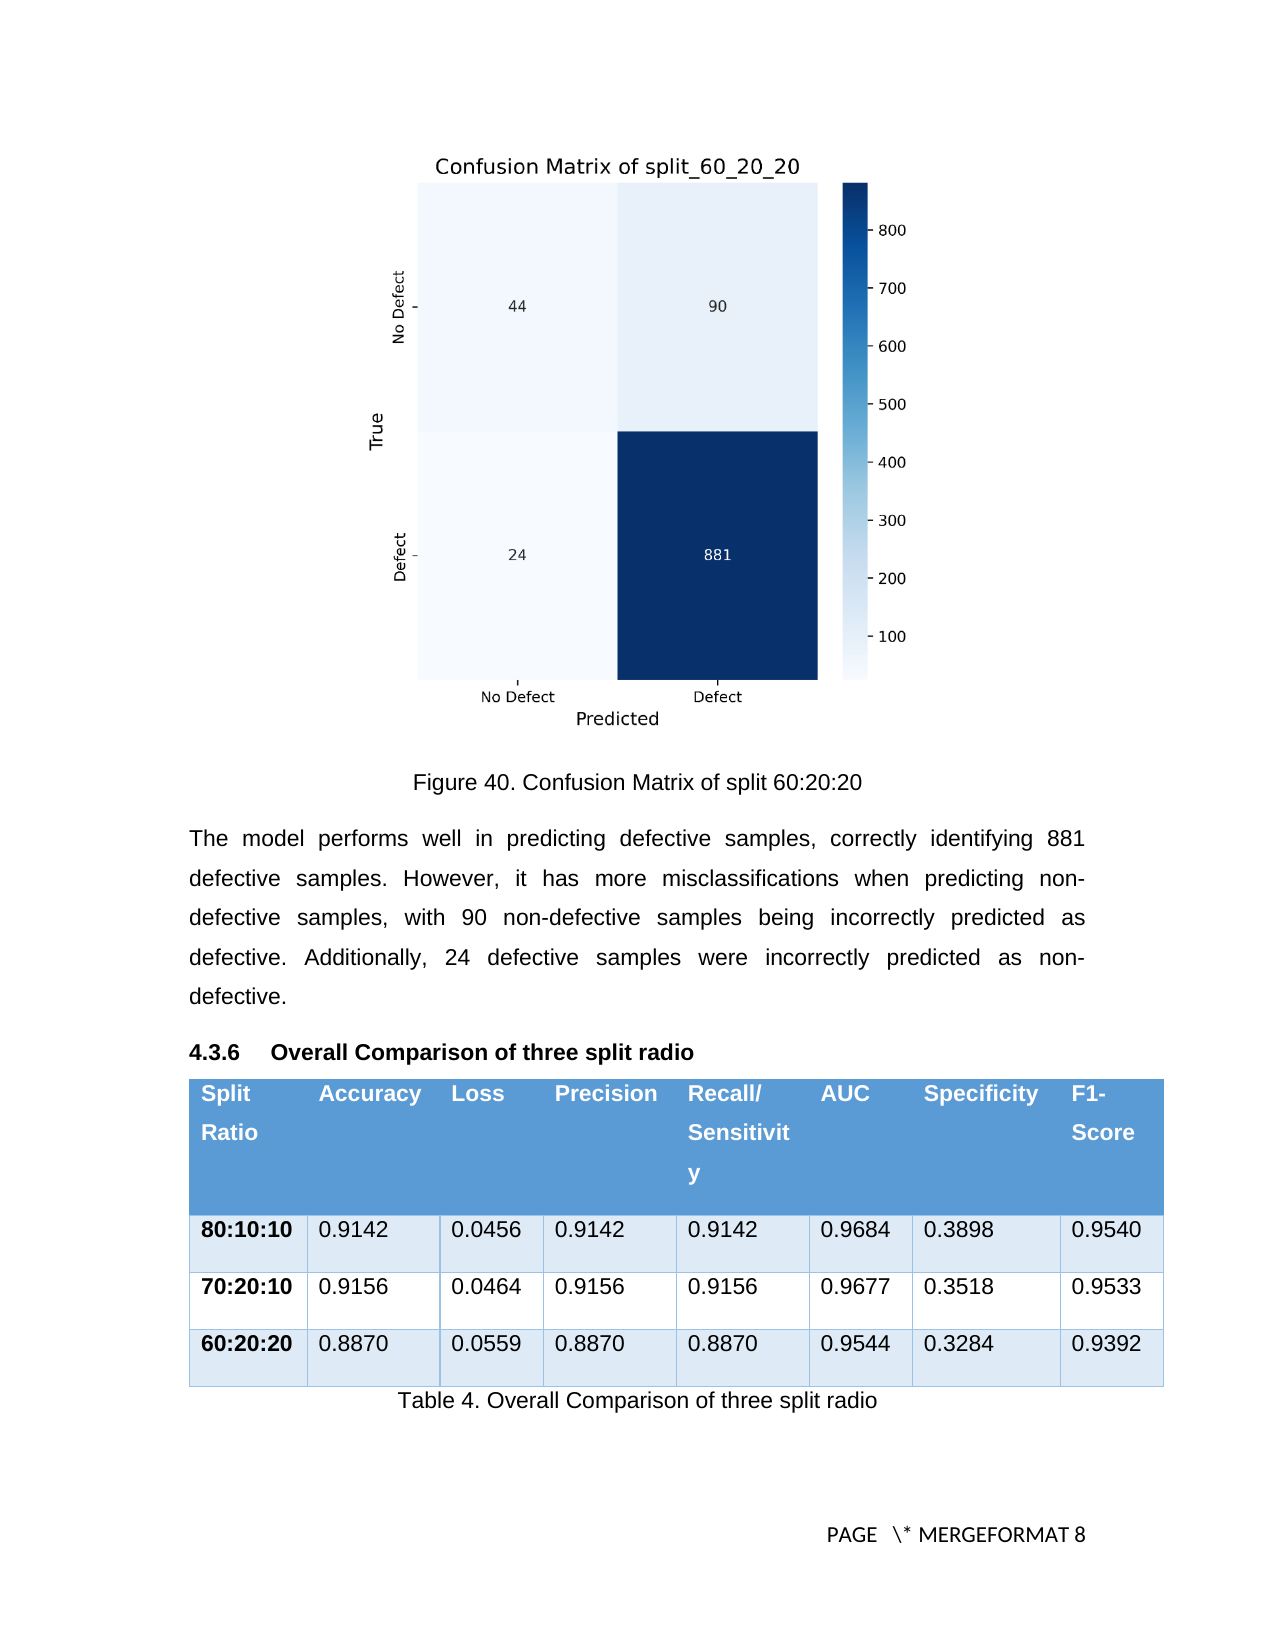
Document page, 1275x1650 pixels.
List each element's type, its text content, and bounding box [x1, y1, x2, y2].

subtitle Overall Comparison of three split radio [189, 1039, 1086, 1065]
table_header Precision [544, 1080, 676, 1215]
table_cell 0.9392 [1061, 1330, 1163, 1386]
table_cell 0.9156 [308, 1273, 439, 1329]
table_cell 0.9540 [1061, 1216, 1163, 1272]
table_header Split Ratio [190, 1080, 307, 1215]
text Table 4. Overall Comparison of three split radio [189, 1387, 1086, 1414]
table_cell 0.0464 [441, 1273, 543, 1329]
table_header Recall/Sensitivity [677, 1080, 809, 1215]
table_cell 0.9533 [1061, 1273, 1163, 1329]
text The model performs well in predicting defective samples, correctly identifying 881 defective samples. However, it has more misclassifications when predicting non-defective samples, with 90 non-defective samples being incorrectly predicted as defective. Additionally, 24 defective samples were incorrectly predicted as non-defective. [189, 825, 1086, 1009]
table_cell 0.9684 [810, 1216, 912, 1272]
table_cell 0.8870 [544, 1330, 676, 1386]
table_cell 0.3284 [913, 1330, 1060, 1386]
table_header F1-Score [1061, 1080, 1163, 1215]
table_cell 0.9142 [677, 1216, 809, 1272]
table_cell 0.9677 [810, 1273, 912, 1329]
table_cell 70:20:10 [190, 1273, 307, 1329]
table_header Loss [441, 1080, 543, 1215]
table_cell 0.3518 [913, 1273, 1060, 1329]
text Figure 40. Confusion Matrix of split 60:20:20 [189, 769, 1086, 795]
table_cell 0.9156 [544, 1273, 676, 1329]
picture [358, 147, 917, 739]
table_cell 0.8870 [677, 1330, 809, 1386]
table_header AUC [810, 1080, 912, 1215]
table_header Specificity [913, 1080, 1060, 1215]
table_cell 0.8870 [308, 1330, 439, 1386]
table_cell 80:10:10 [190, 1216, 307, 1272]
table_cell 60:20:20 [190, 1330, 307, 1386]
table_cell 0.9544 [810, 1330, 912, 1386]
table_cell 0.9142 [308, 1216, 439, 1272]
table_header Accuracy [308, 1080, 439, 1215]
table_cell 0.0559 [441, 1330, 543, 1386]
table_cell 0.3898 [913, 1216, 1060, 1272]
table_cell 0.9156 [677, 1273, 809, 1329]
table_cell 0.9142 [544, 1216, 676, 1272]
table_cell 0.0456 [441, 1216, 543, 1272]
